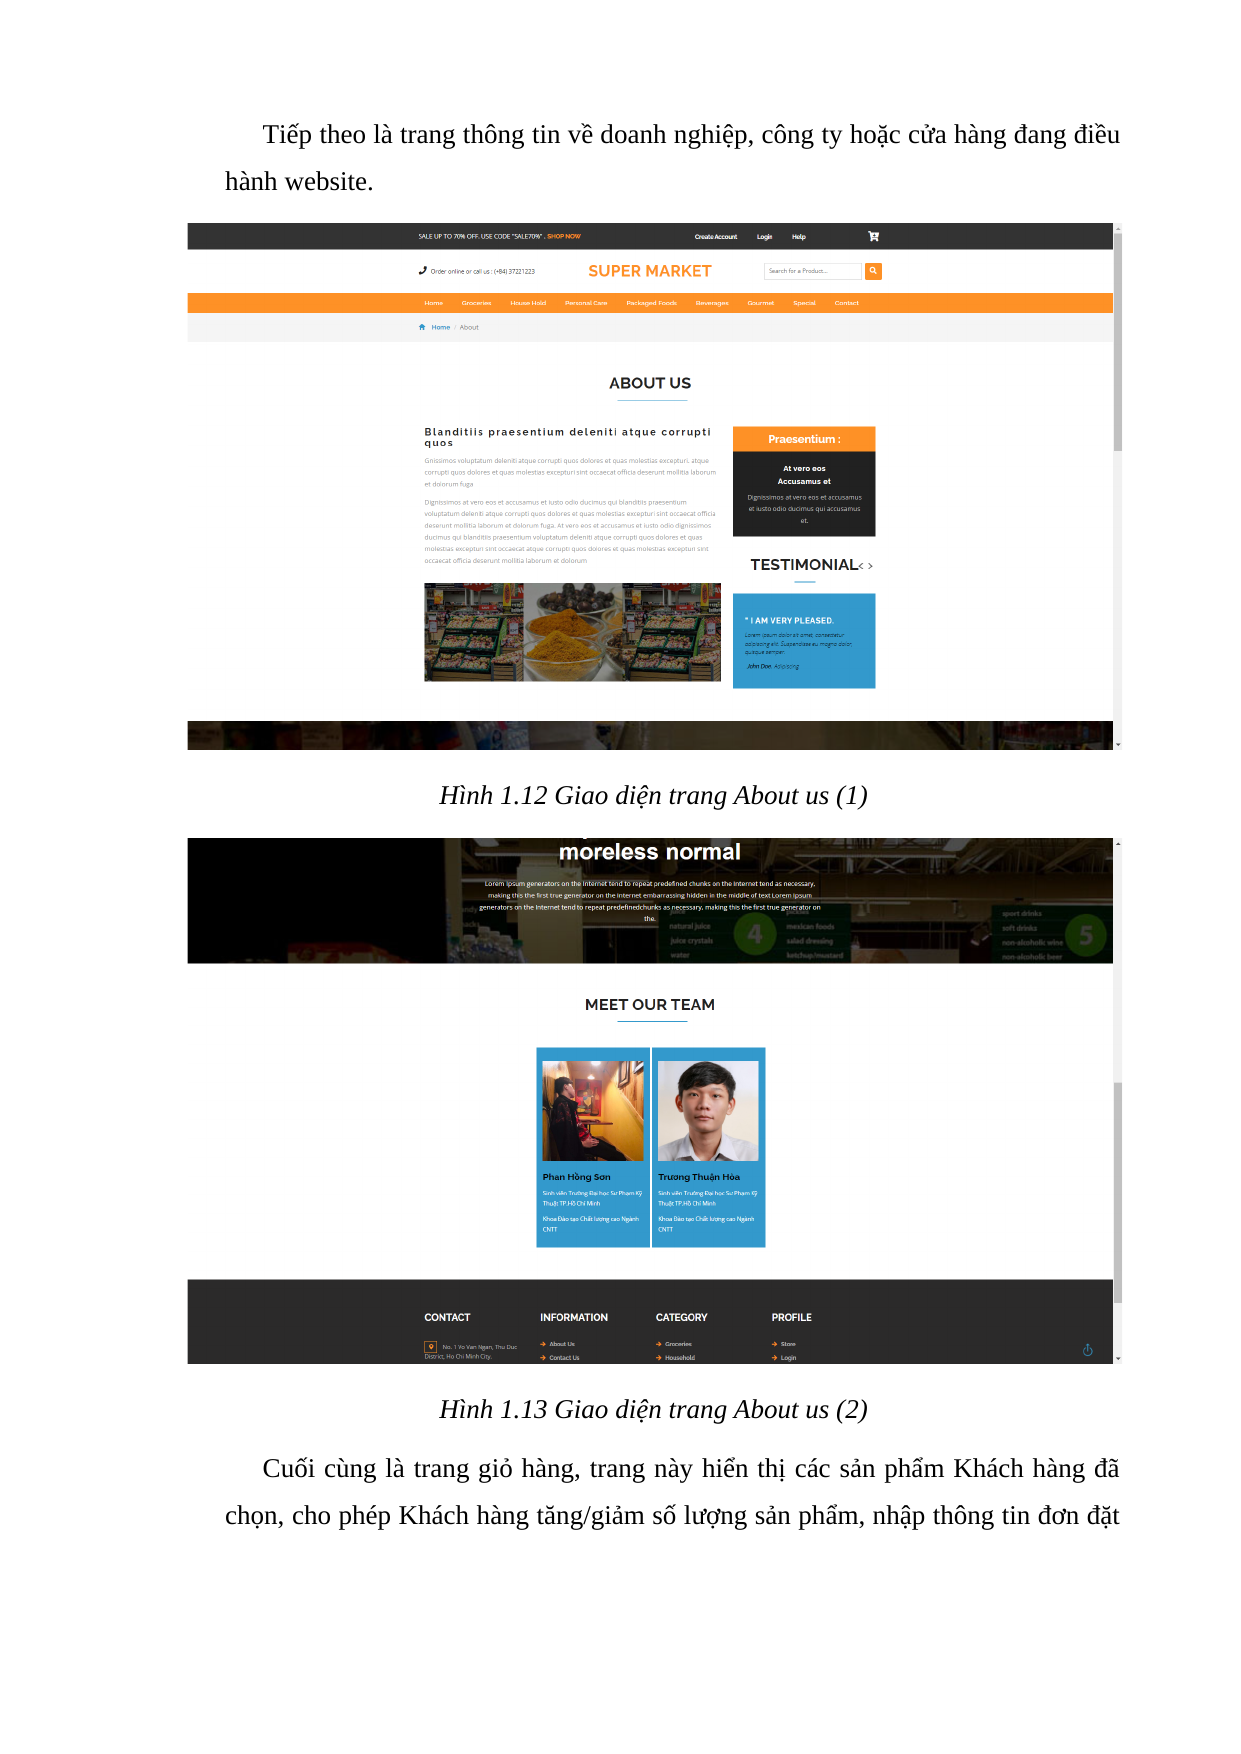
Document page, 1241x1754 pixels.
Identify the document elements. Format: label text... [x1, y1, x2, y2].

picture [187, 223, 1123, 750]
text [225, 1452, 1122, 1530]
text Tiếp theo là trang thông tin về doanh nghiệp, công ty hoặc cửa hàng đang điều hành website. [225, 118, 1122, 196]
text Hình 1.12 Giao diện trang About us (1) [187, 779, 1122, 810]
text Hình 1.13 Giao diện trang About us (2) [187, 1393, 1122, 1424]
picture [187, 838, 1123, 1364]
